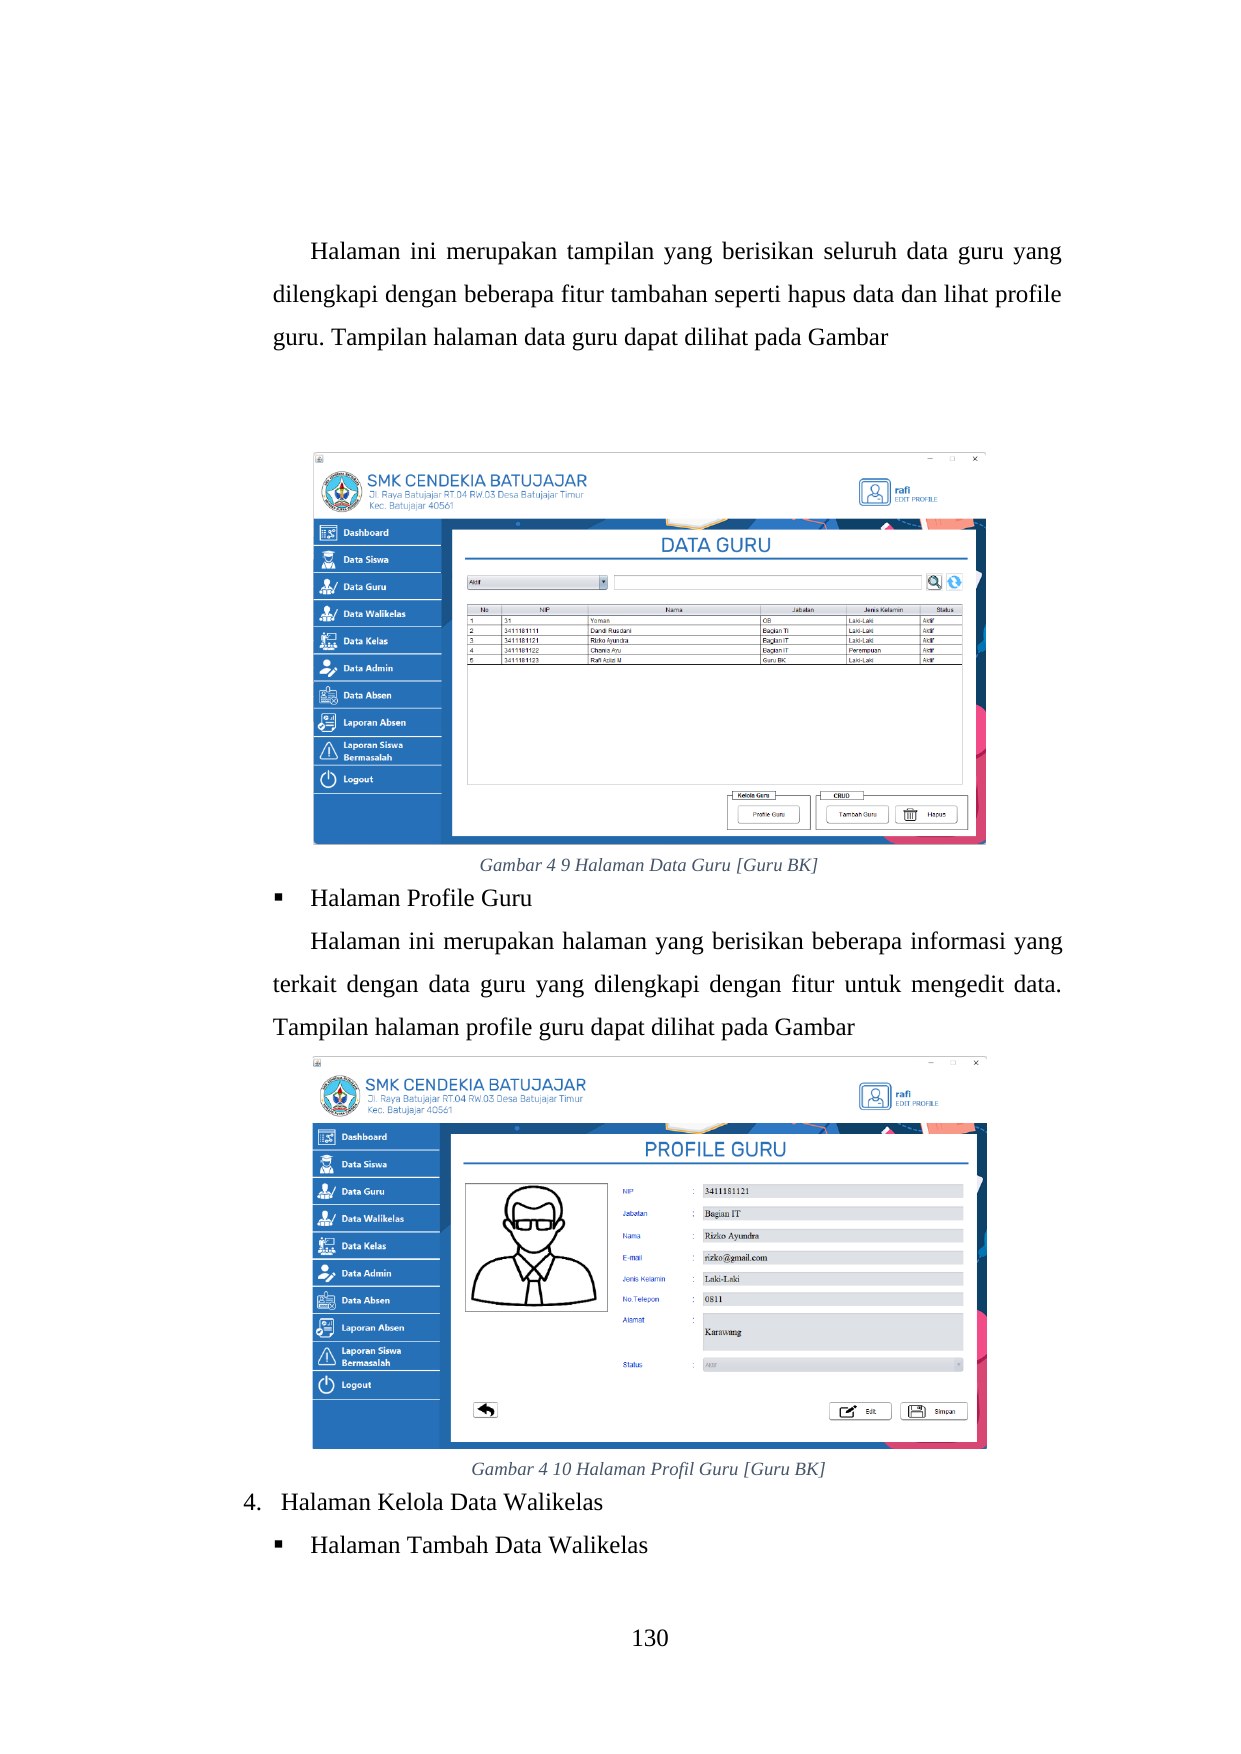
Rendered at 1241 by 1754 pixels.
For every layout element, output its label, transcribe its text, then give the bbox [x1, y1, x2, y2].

text Halaman ini merupakan halaman yang berisikan beberapa informasi yang terkait dengan data guru yang dilengkapi dengan fitur untuk mengedit data. Tampilan halaman profile guru dapat dilihat pada Gambar [273, 926, 1063, 1041]
text Halaman ini merupakan tampilan yang berisikan seluruh data guru yang dilengkapi dengan beberapa fitur tambahan seperti hapus data dan lihat profile guru. Tampilan halaman data guru dapat dilihat pada Gambar [273, 236, 1063, 351]
list Halaman Profile Guru [273, 883, 1063, 912]
picture [313, 452, 986, 845]
picture [312, 1056, 987, 1449]
list Halaman Tambah Data Walikelas [273, 1530, 1063, 1559]
list Halaman Kelola Data Walikelas [243, 1487, 1063, 1516]
